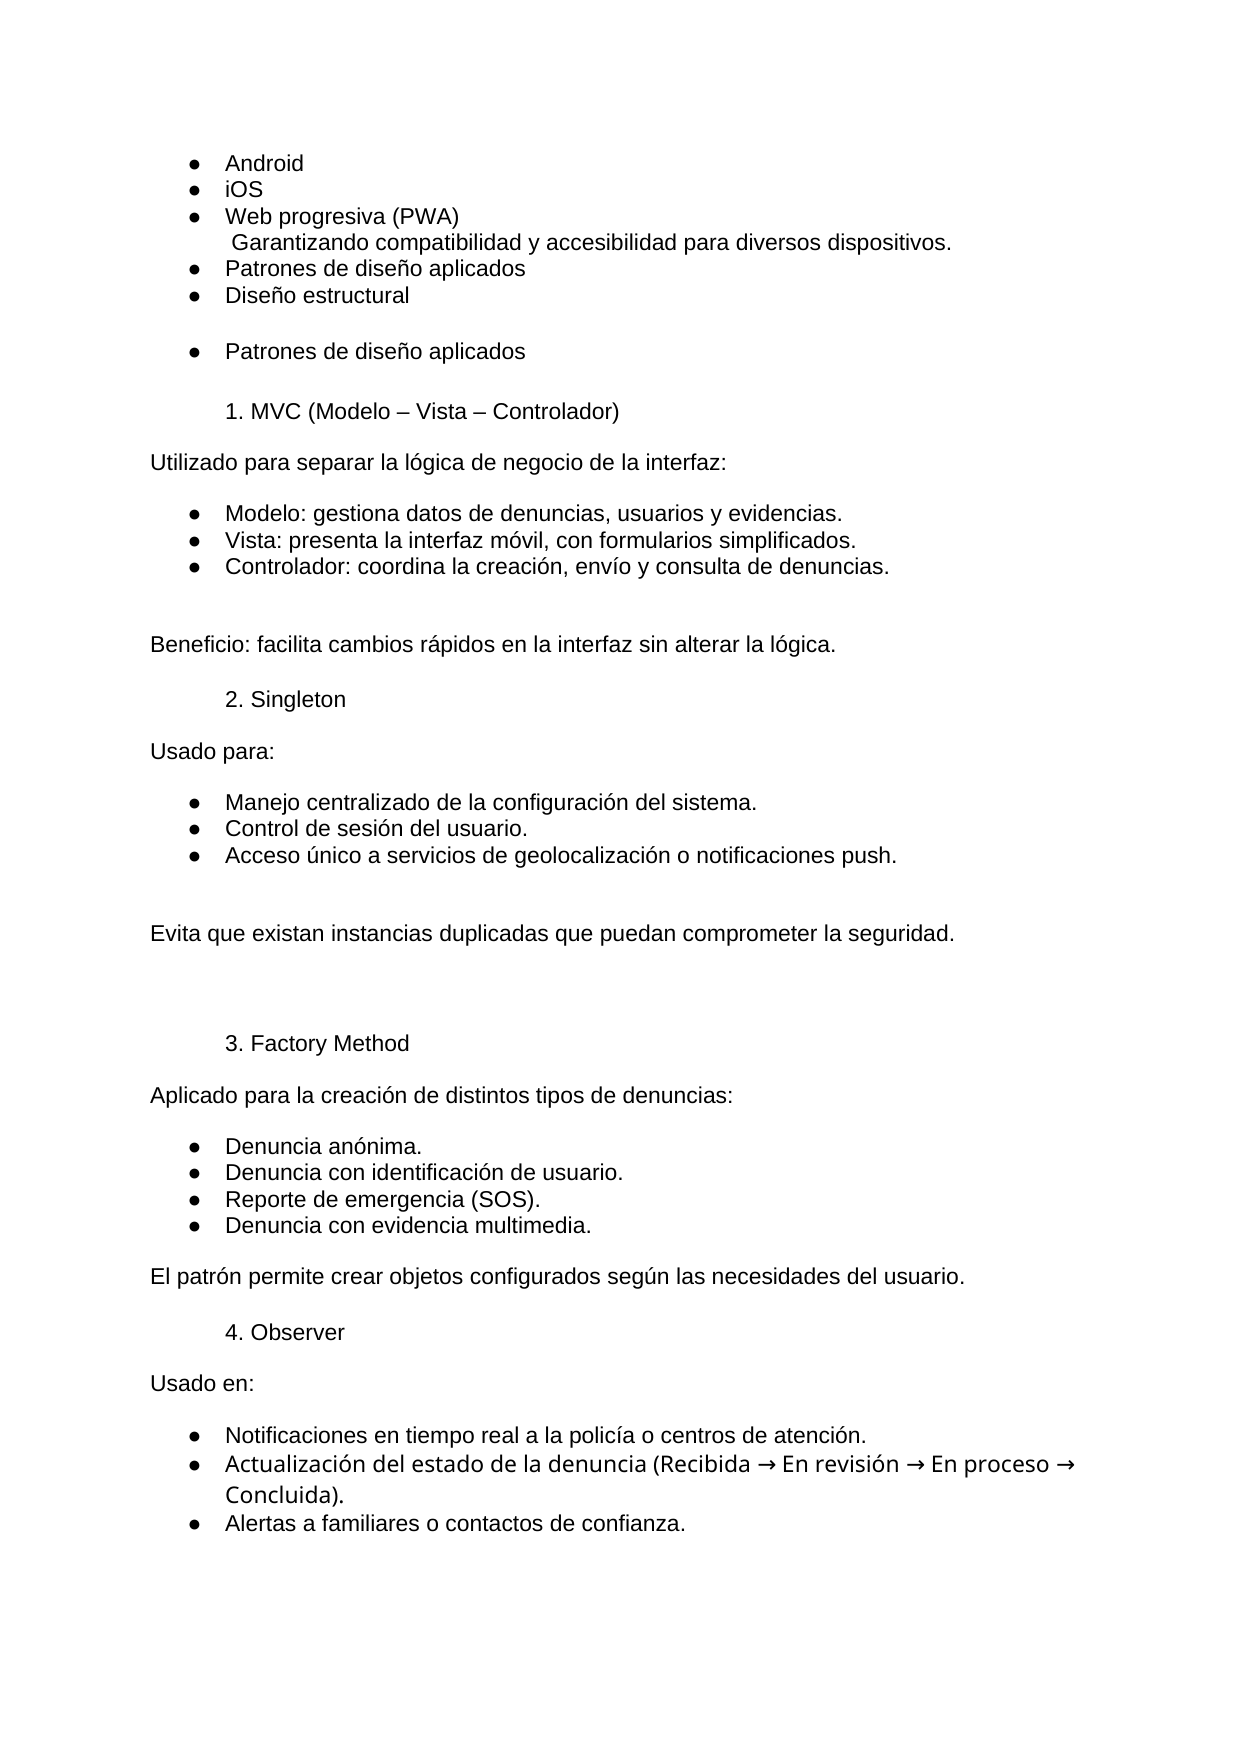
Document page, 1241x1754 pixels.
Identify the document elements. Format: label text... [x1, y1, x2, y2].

list Control de sesión del usuario. [187, 815, 1090, 842]
list Patrones de diseño aplicados [187, 255, 1090, 282]
list Vista: presenta la interfaz móvil, con formularios simplificados. [187, 527, 1090, 553]
list iOS [187, 176, 1090, 203]
list Controlador: coordina la creación, envío y consulta de denuncias. [187, 553, 1090, 606]
subtitle 3. Factory Method [225, 1030, 1090, 1057]
subtitle 1. MVC (Modelo – Vista – Controlador) [225, 398, 1090, 424]
text Usado para: [150, 738, 1090, 764]
text Usado en: [150, 1370, 1090, 1397]
list Acceso único a servicios de geolocalización o notificaciones push. [187, 842, 1090, 894]
text Beneficio: facilita cambios rápidos en la interfaz sin alterar la lógica. [150, 631, 1090, 657]
list Denuncia anónima. [187, 1133, 1090, 1159]
text El patrón permite crear objetos configurados según las necesidades del usuario. [150, 1263, 1090, 1290]
list Denuncia con identificación de usuario. [187, 1159, 1090, 1186]
list Alertas a familiares o contactos de confianza. [187, 1510, 1090, 1563]
text Aplicado para la creación de distintos tipos de denuncias: [150, 1082, 1090, 1108]
list Actualización del estado de la denuncia (Recibida → En revisión → En proceso → Concluida). [187, 1448, 1090, 1510]
list Reporte de emergencia (SOS). [187, 1186, 1090, 1212]
text Utilizado para separar la lógica de negocio de la interfaz: [150, 449, 1090, 475]
text Evita que existan instancias duplicadas que puedan comprometer la seguridad. [150, 919, 1090, 946]
list Diseño estructural [187, 282, 1090, 308]
list Web progresiva (PWA) Garantizando compatibilidad y accesibilidad para diversos dispositivos. [187, 203, 1090, 255]
list Manejo centralizado de la configuración del sistema. [187, 789, 1090, 815]
list Patrones de diseño aplicados [187, 338, 1090, 365]
subtitle 4. Observer [225, 1319, 1090, 1345]
list Android [187, 150, 1090, 176]
subtitle 2. Singleton [225, 686, 1090, 713]
list Denuncia con evidencia multimedia. [187, 1212, 1090, 1238]
list Modelo: gestiona datos de denuncias, usuarios y evidencias. [187, 500, 1090, 527]
list Notificaciones en tiempo real a la policía o centros de atención. [187, 1422, 1090, 1448]
